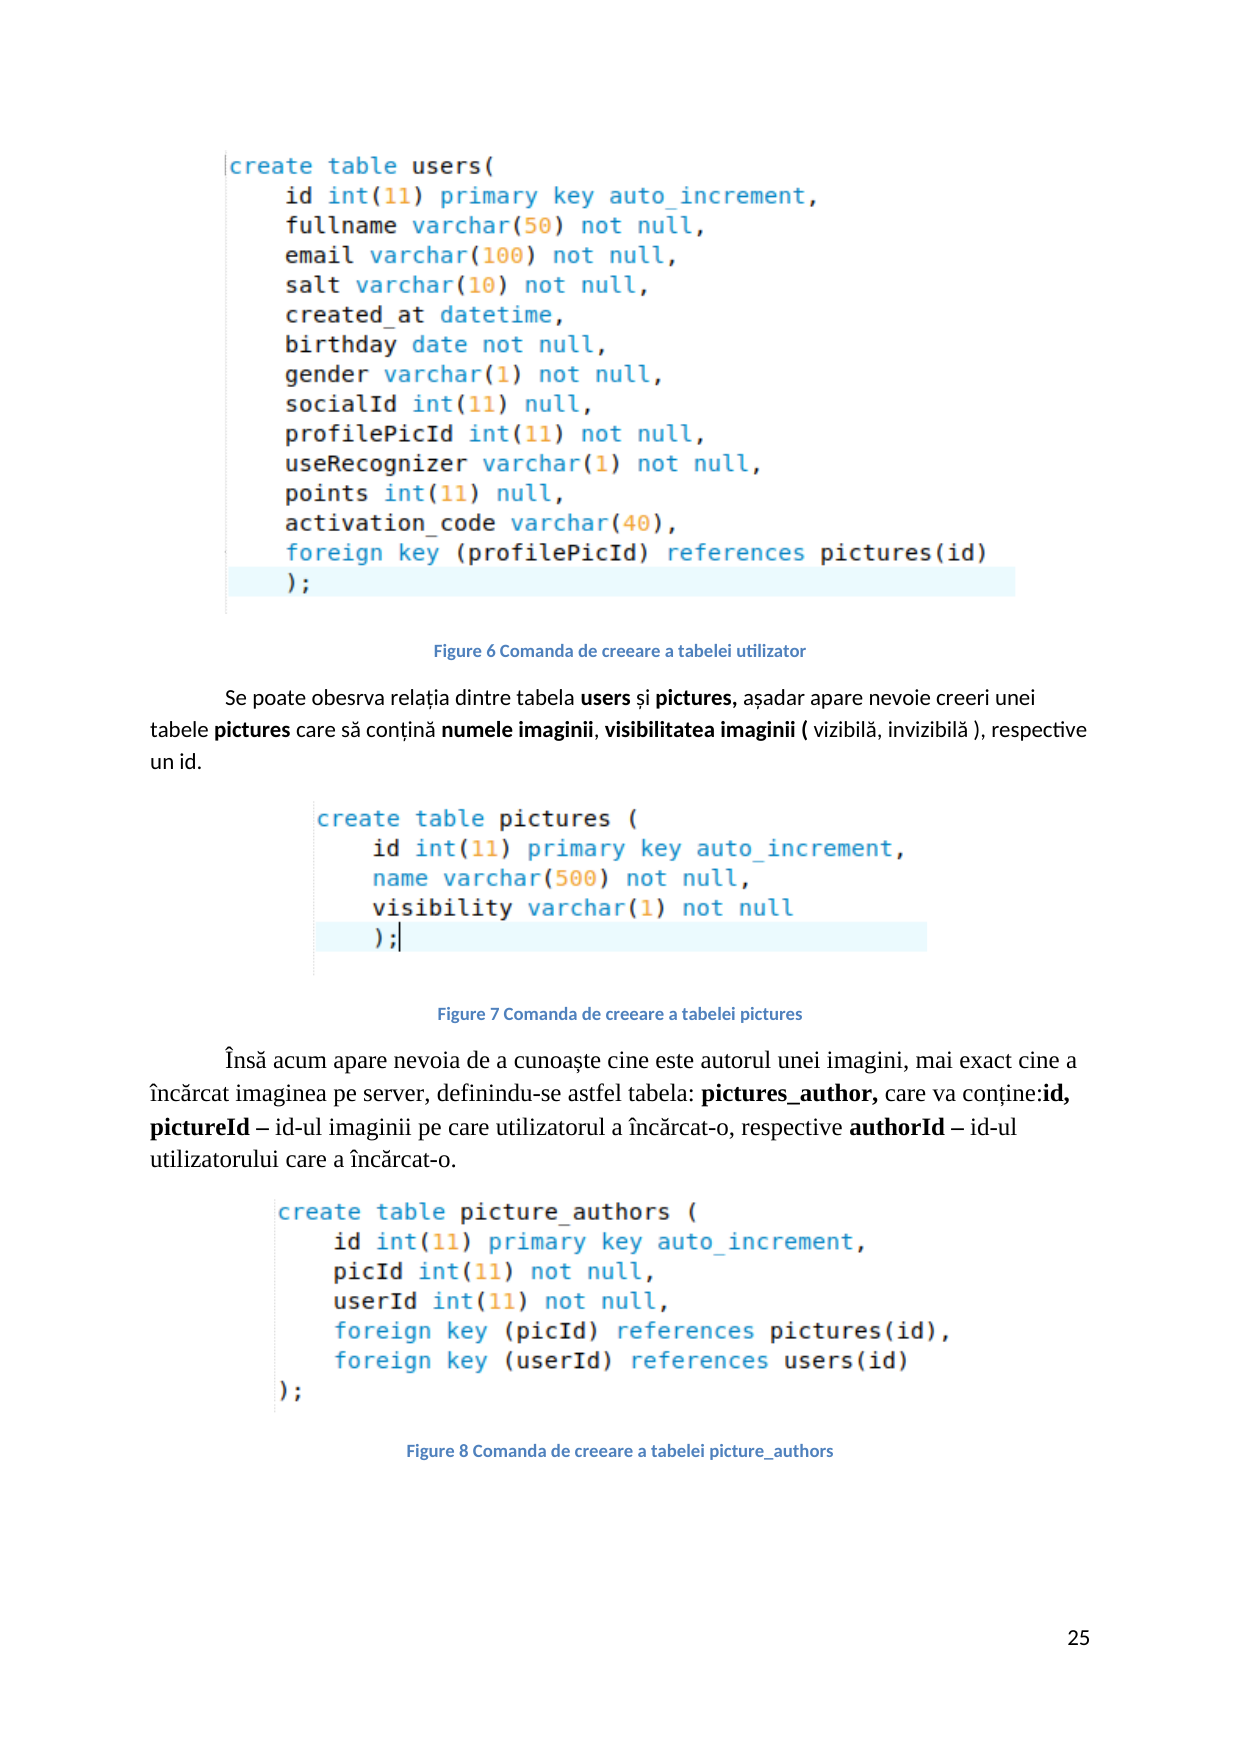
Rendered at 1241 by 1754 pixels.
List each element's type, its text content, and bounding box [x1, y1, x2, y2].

picture [313, 800, 928, 977]
text Figure 8 Comanda de creeare a tabelei picture_authors [150, 1439, 1090, 1462]
picture [274, 1198, 967, 1414]
text Însă acum apare nevoia de a cunoaște cine este autorul unei imagini, mai exact cine a încărcat imaginea pe server, definindu-se astfel tabela: pictures_author, care va conține:id, pictureId – id-ul imaginii pe care utilizatorul a încărcat-o, respective authorId – id-ul utilizatorului care a încărcat-o. [150, 1046, 1090, 1173]
text Figure 7 Comanda de creeare a tabelei pictures [150, 1002, 1090, 1025]
text Se poate obesrva relația dintre tabela users și pictures, așadar apare nevoie creeri unei tabele pictures care să conțină numele imaginii, visibilitatea imaginii ( vizibilă, invizibilă ), respective un id. [150, 683, 1090, 775]
picture [224, 150, 1016, 614]
text Figure 6 Comanda de creeare a tabelei utilizator [150, 639, 1090, 662]
